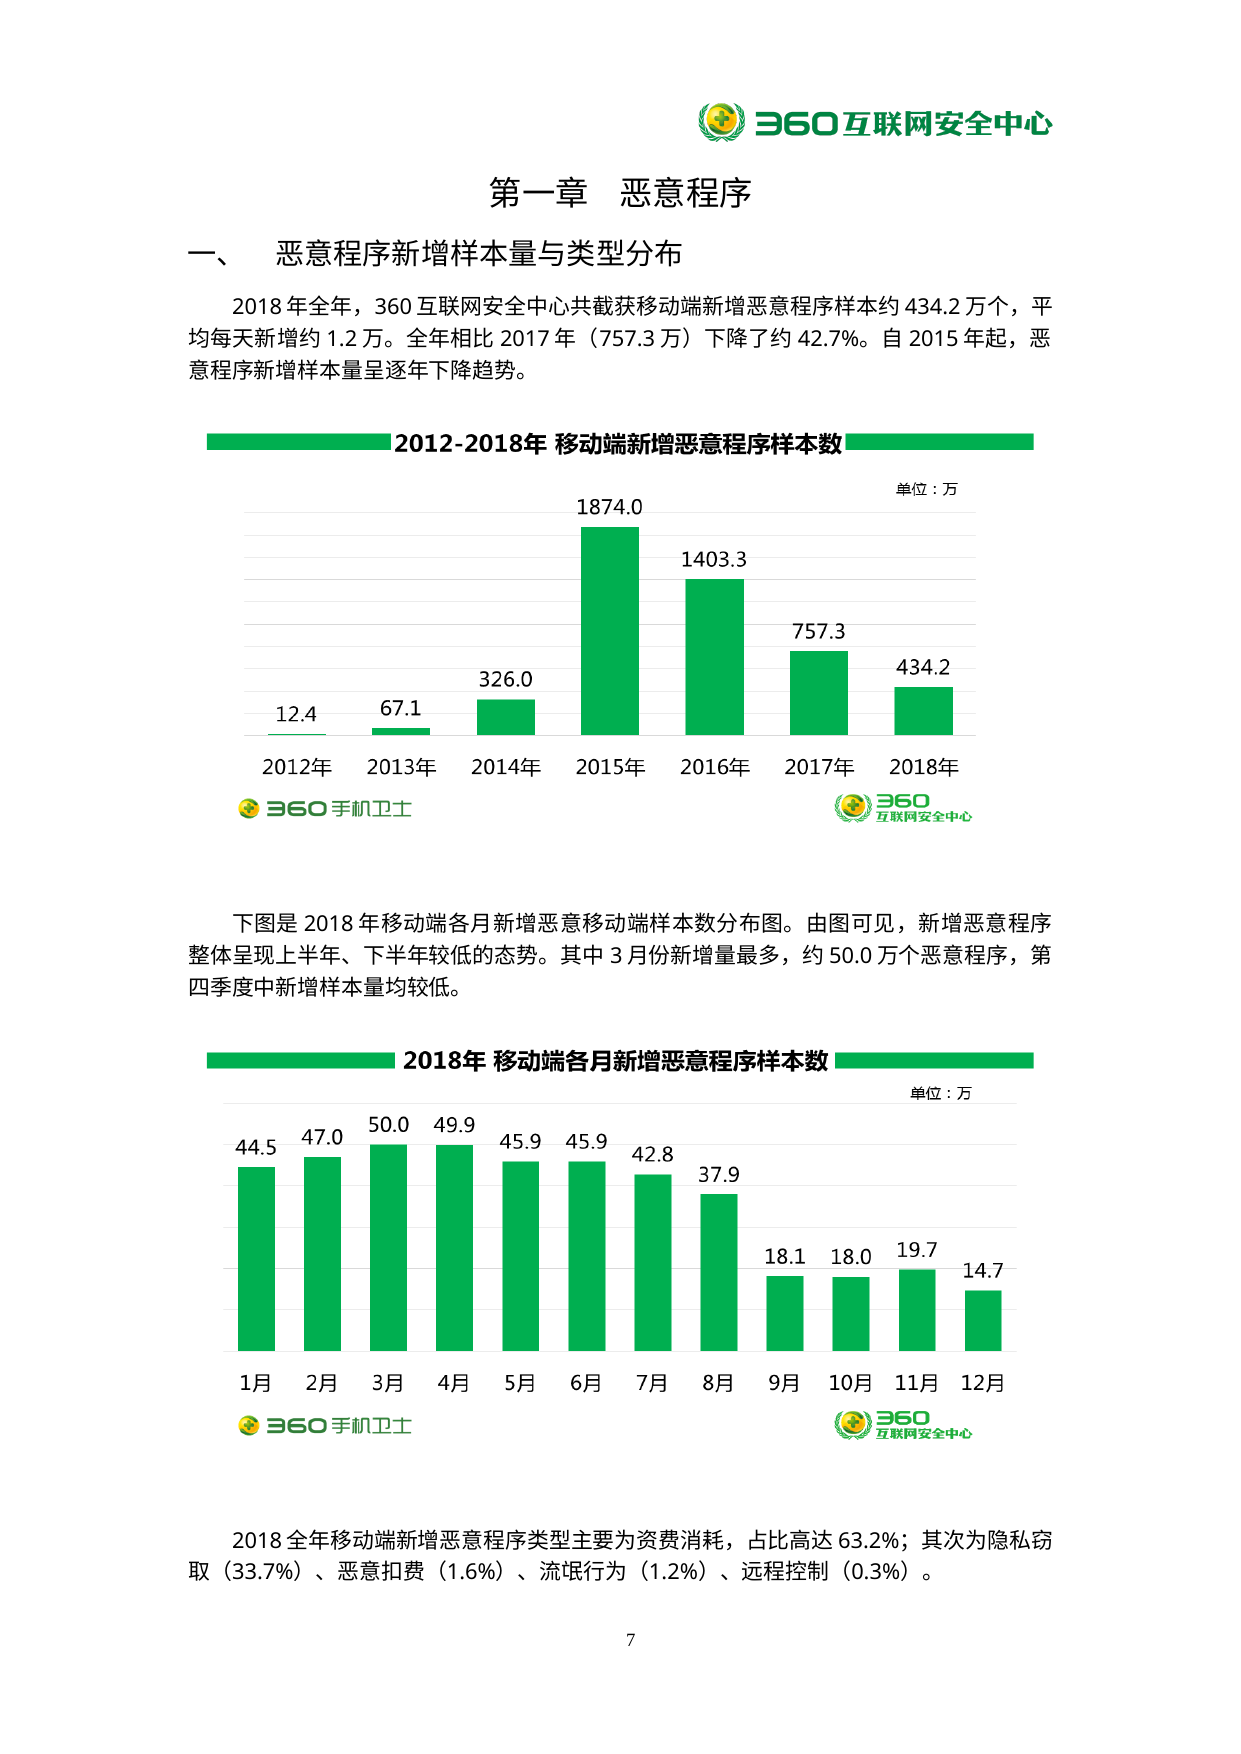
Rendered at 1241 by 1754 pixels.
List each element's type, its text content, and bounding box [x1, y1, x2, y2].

subtitle 恶意程序新增样本量与类型分布 [187, 231, 1053, 273]
picture [698, 103, 1053, 142]
picture [206, 1017, 1034, 1461]
text 2018全年移动端新增恶意程序类型主要为资费消耗，占比高达63.2%；其次为隐私窃取（33.7%）、恶意扣费（1.6%）、流氓行为（1.2%）、远程控制（0.3%）。 [188, 1523, 1053, 1586]
text 2018年全年，360互联网安全中心共截获移动端新增恶意程序样本约434.2万个，平均每天新增约1.2万。全年相比2017年（757.3万）下降了约42.7%。自2015年起，恶意程序新增样本量呈逐年下降趋势。 [188, 289, 1053, 384]
picture [206, 400, 1034, 844]
text 下图是2018年移动端各月新增恶意移动端样本数分布图。由图可见，新增恶意程序整体呈现上半年、下半年较低的态势。其中3月份新增量最多，约50.0万个恶意程序，第四季度中新增样本量均较低。 [188, 906, 1053, 1001]
title 恶意程序 [187, 166, 1053, 214]
